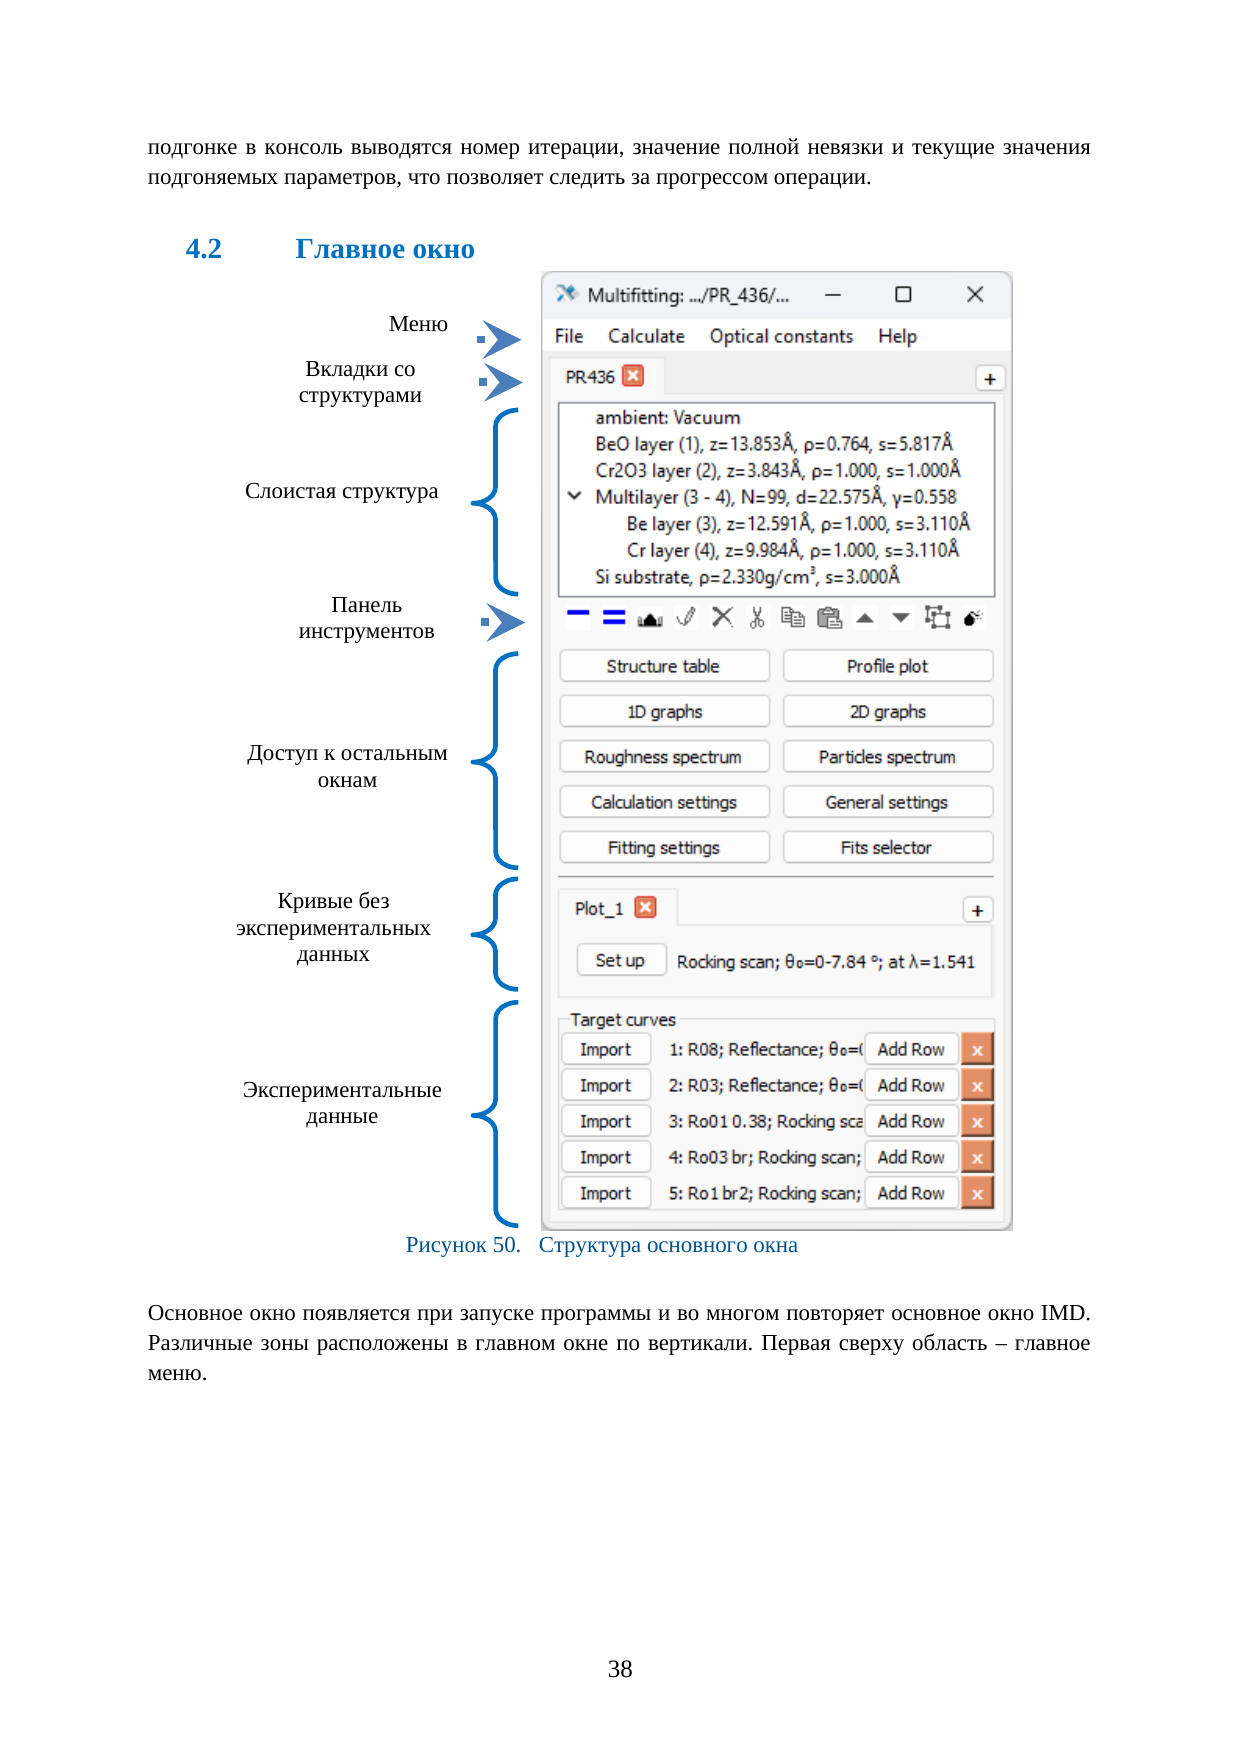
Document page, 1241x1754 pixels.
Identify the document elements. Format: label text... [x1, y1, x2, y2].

picture [541, 271, 1013, 1231]
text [148, 133, 1093, 189]
text Основное окно появляется при запуске программы и во многом повторяет основное окно IMD. Различные зоны расположены в главном окне по вертикали. Первая сверху область – главное меню. [148, 1298, 1093, 1385]
subtitle Главное окно [155, 231, 1093, 264]
